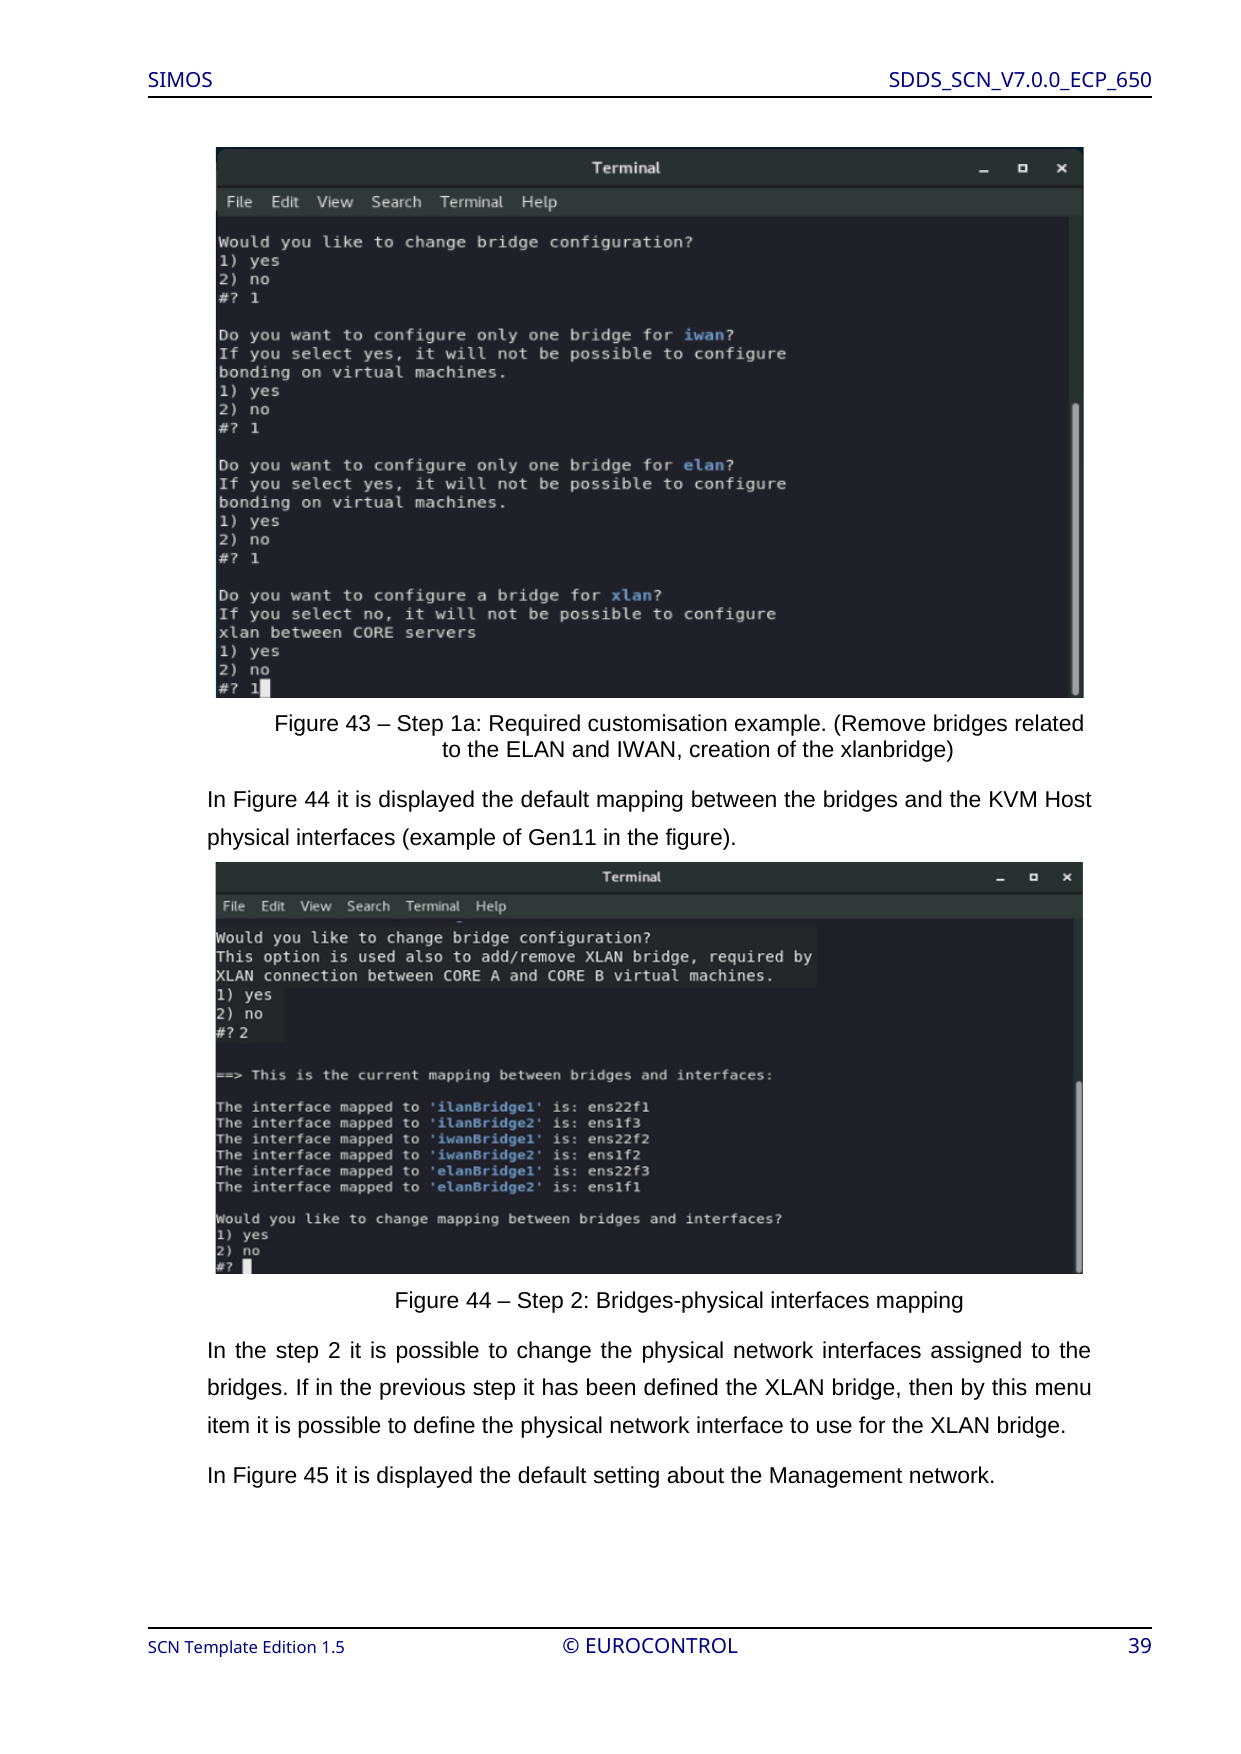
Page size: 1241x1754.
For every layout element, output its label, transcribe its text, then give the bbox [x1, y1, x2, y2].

text In Figure 45 it is displayed the default setting about the Management network. [207, 1450, 1092, 1488]
picture [215, 862, 1084, 1274]
picture [215, 147, 1084, 698]
text In the step 2 it is possible to change the physical network interfaces assigned to the bridges. If in the previous step it has been defined the XLAN bridge, then by this menu item it is possible to define the physical network interface to use for the XLAN bridge. [207, 1325, 1092, 1438]
text In Figure 44 it is displayed the default mapping between the bridges and the KVM Host physical interfaces (example of Gen11 in the figure). [207, 775, 1092, 850]
